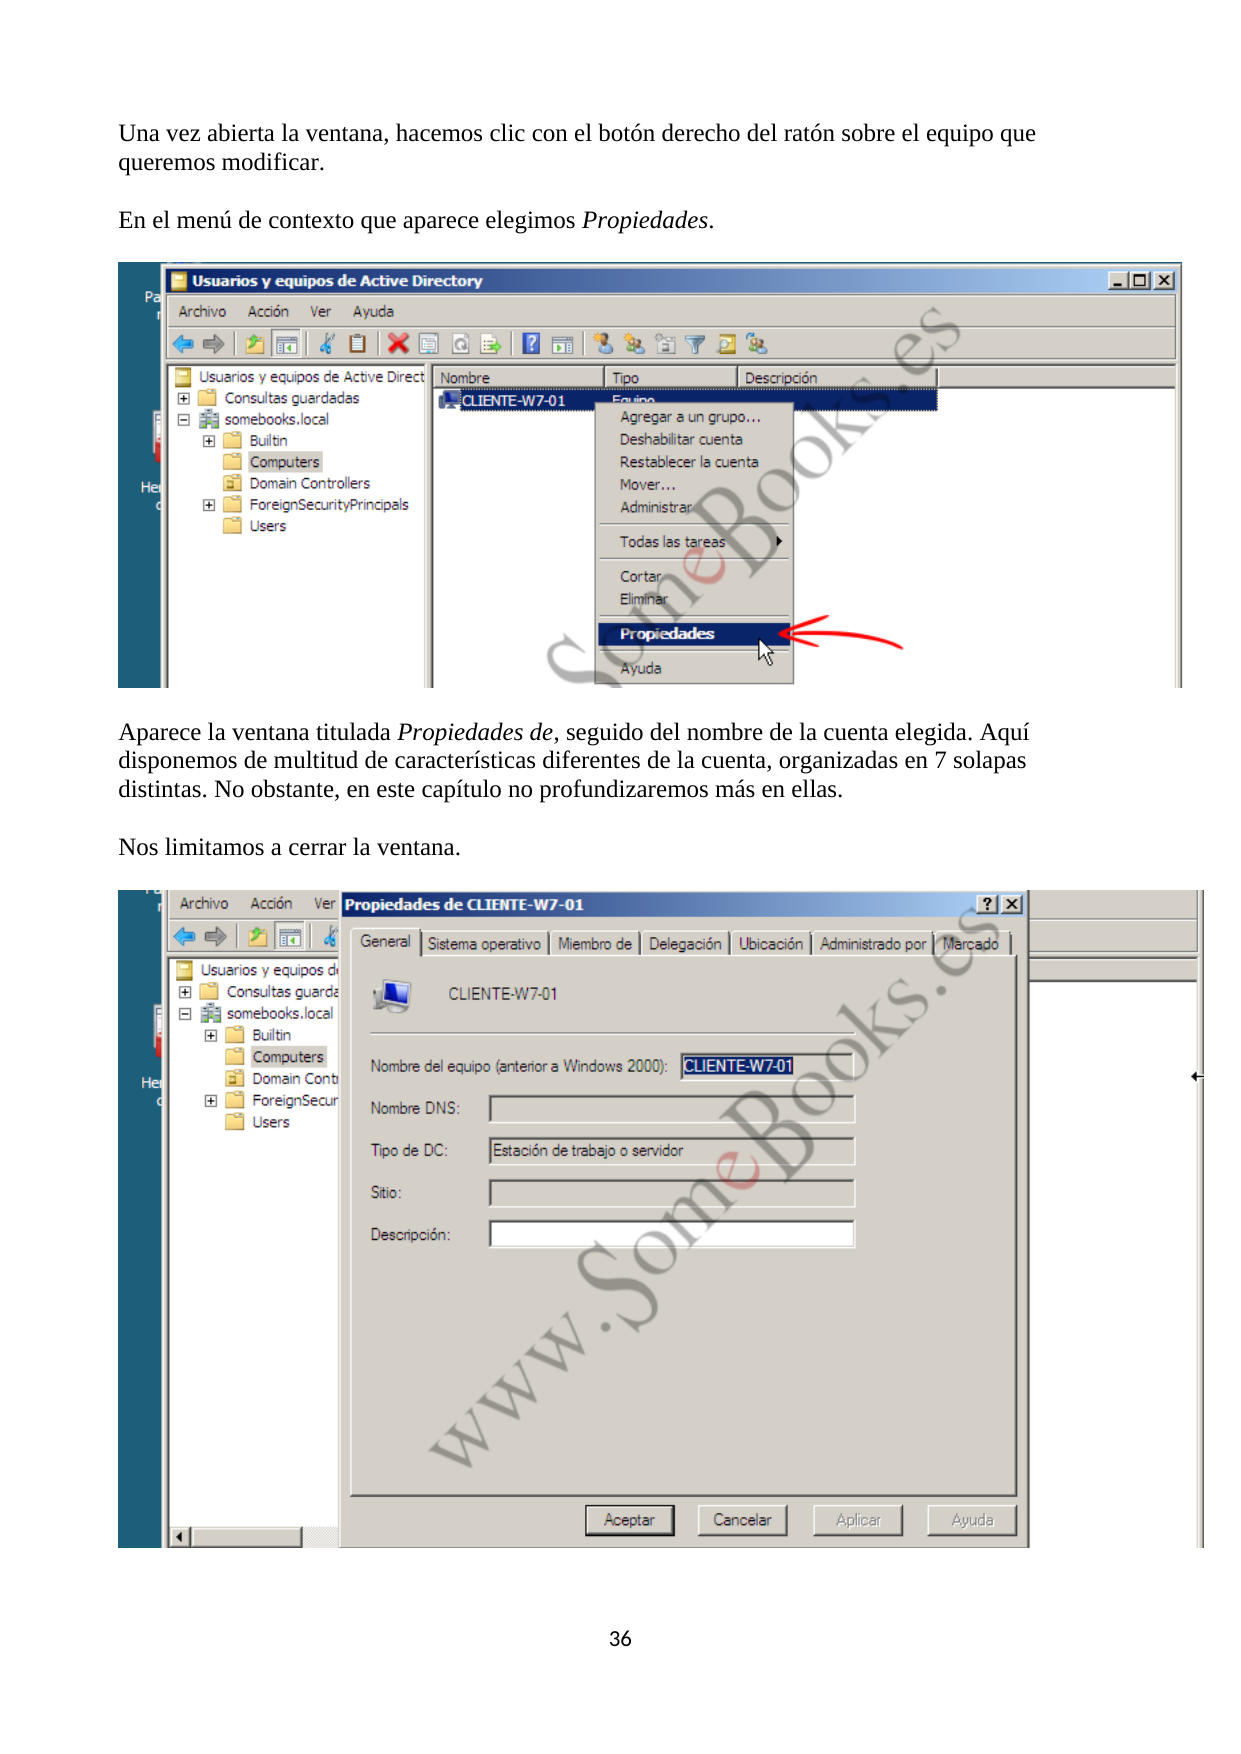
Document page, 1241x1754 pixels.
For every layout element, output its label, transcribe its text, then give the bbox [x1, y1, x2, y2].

text Aparece la ventana titulada Propiedades de, seguido del nombre de la cuenta elegida. Aquí disponemos de multitud de características diferentes de la cuenta, organizadas en 7 solapas distintas. No obstante, en este capítulo no profundizaremos más en ellas. [118, 717, 1122, 803]
text Nos limitamos a cerrar la ventana. [118, 832, 1122, 861]
picture [118, 262, 1183, 688]
text Una vez abierta la ventana, hacemos clic con el botón derecho del ratón sobre el equipo que queremos modificar. [118, 118, 1122, 176]
picture [118, 890, 1204, 1548]
text En el menú de contexto que aparece elegimos Propiedades. [118, 205, 1122, 233]
